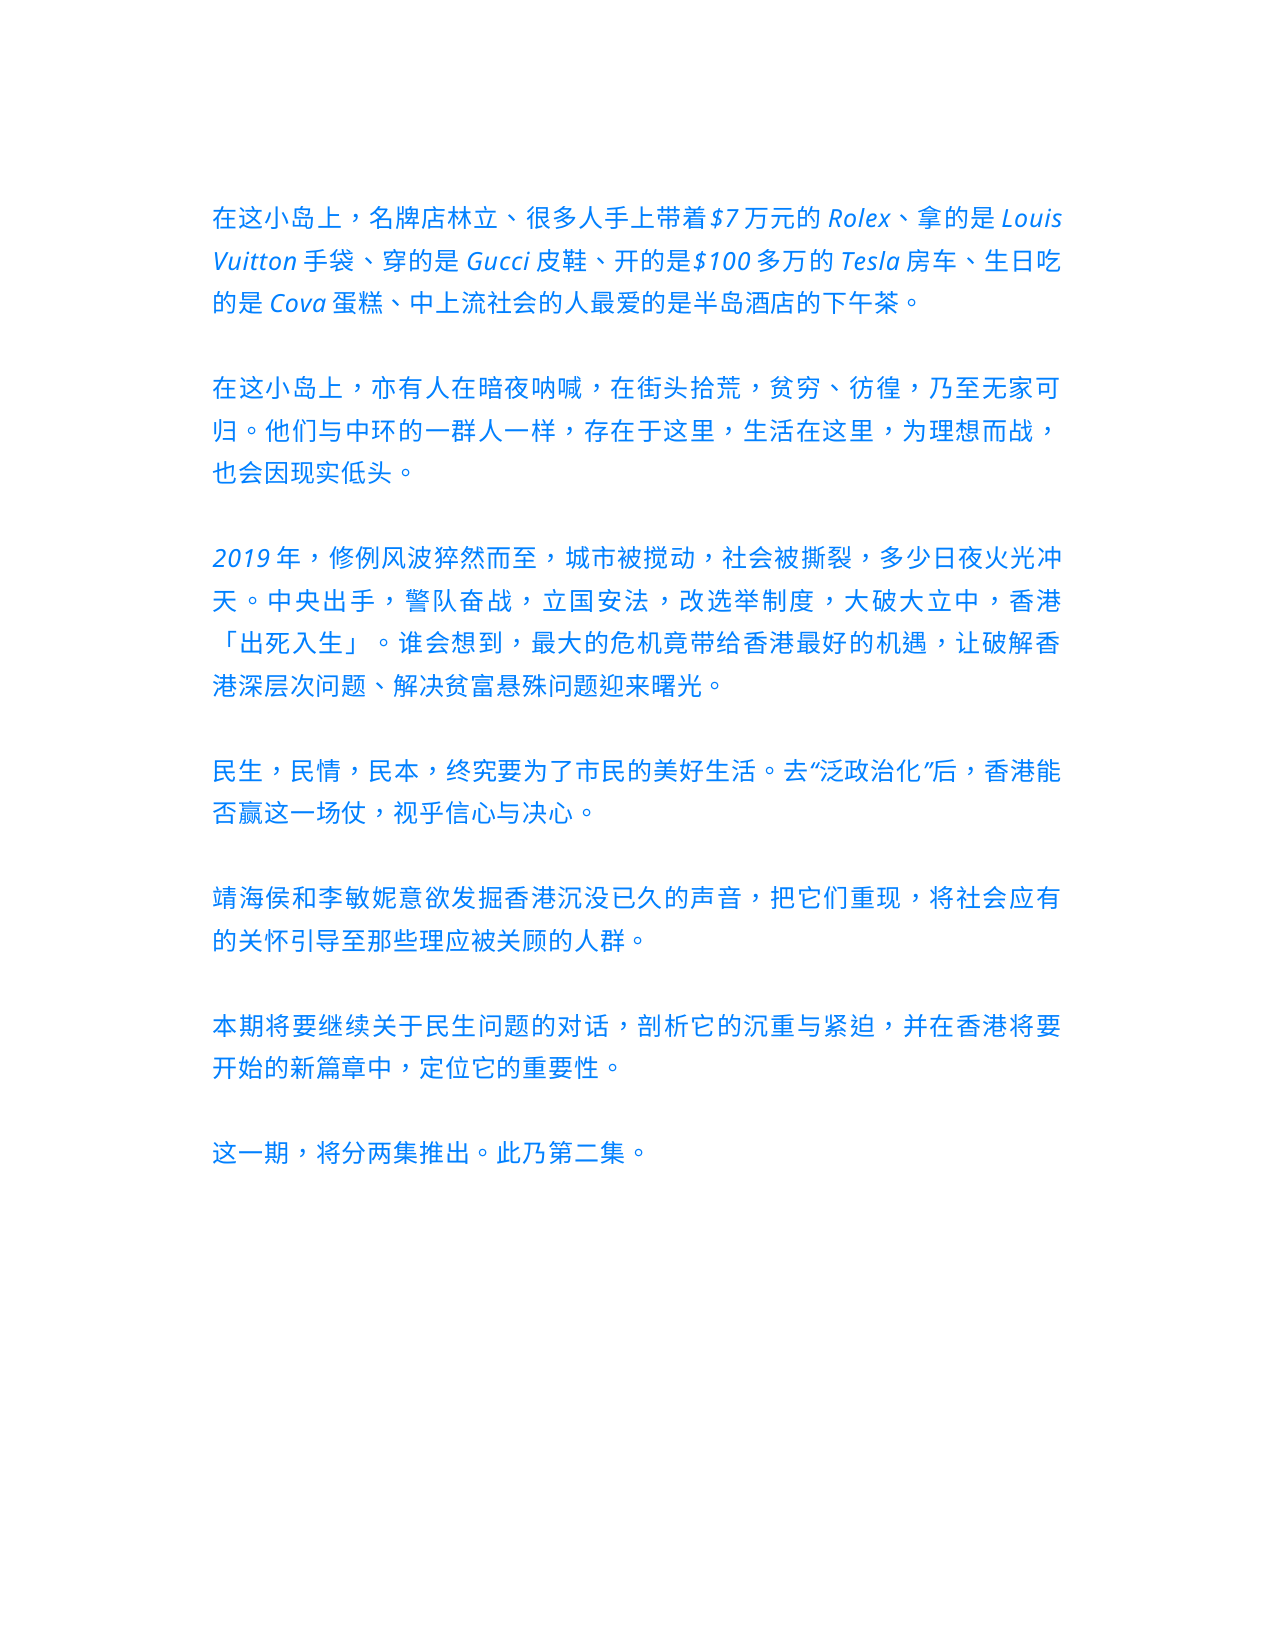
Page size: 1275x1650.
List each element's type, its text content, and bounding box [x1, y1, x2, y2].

text 靖海侯和李敏妮意欲发掘香港沉没已久的声音，把它们重现，将社会应有的关怀引导至那些理应被关顾的人群。 [212, 872, 1062, 957]
text 这一期，将分两集推出。此乃第二集。 [212, 1127, 1062, 1170]
text 2019年，修例风波猝然而至，城市被搅动，社会被撕裂，多少日夜火光冲天。中央出手，警队奋战，立国安法，改选举制度，大破大立中，香港「出死入生」。谁会想到，最大的危机竟带给香港最好的机遇，让破解香港深层次问题、解决贫富悬殊问题迎来曙光。 [212, 532, 1062, 702]
text 在这小岛上，亦有人在暗夜呐喊，在街头拾荒，贫穷、彷徨，乃至无家可归。他们与中环的一群人一样，存在于这里，生活在这里，为理想而战，也会因现实低头。 [212, 362, 1062, 490]
text 民生，民情，民本，终究要为了市民的美好生活。去“泛政治化”后，香港能否赢这一场仗，视乎信心与决心。 [212, 745, 1062, 830]
text 本期将要继续关于民生问题的对话，剖析它的沉重与紧迫，并在香港将要开始的新篇章中，定位它的重要性。 [212, 1000, 1062, 1085]
text 在这小岛上，名牌店林立、很多人手上带着$7万元的Rolex、拿的是Louis Vuitton手袋、穿的是Gucci皮鞋、开的是$100多万的Tesla房车、生日吃的是Cova蛋糕、中上流社会的人最爱的是半岛酒店的下午茶。 [212, 192, 1062, 320]
